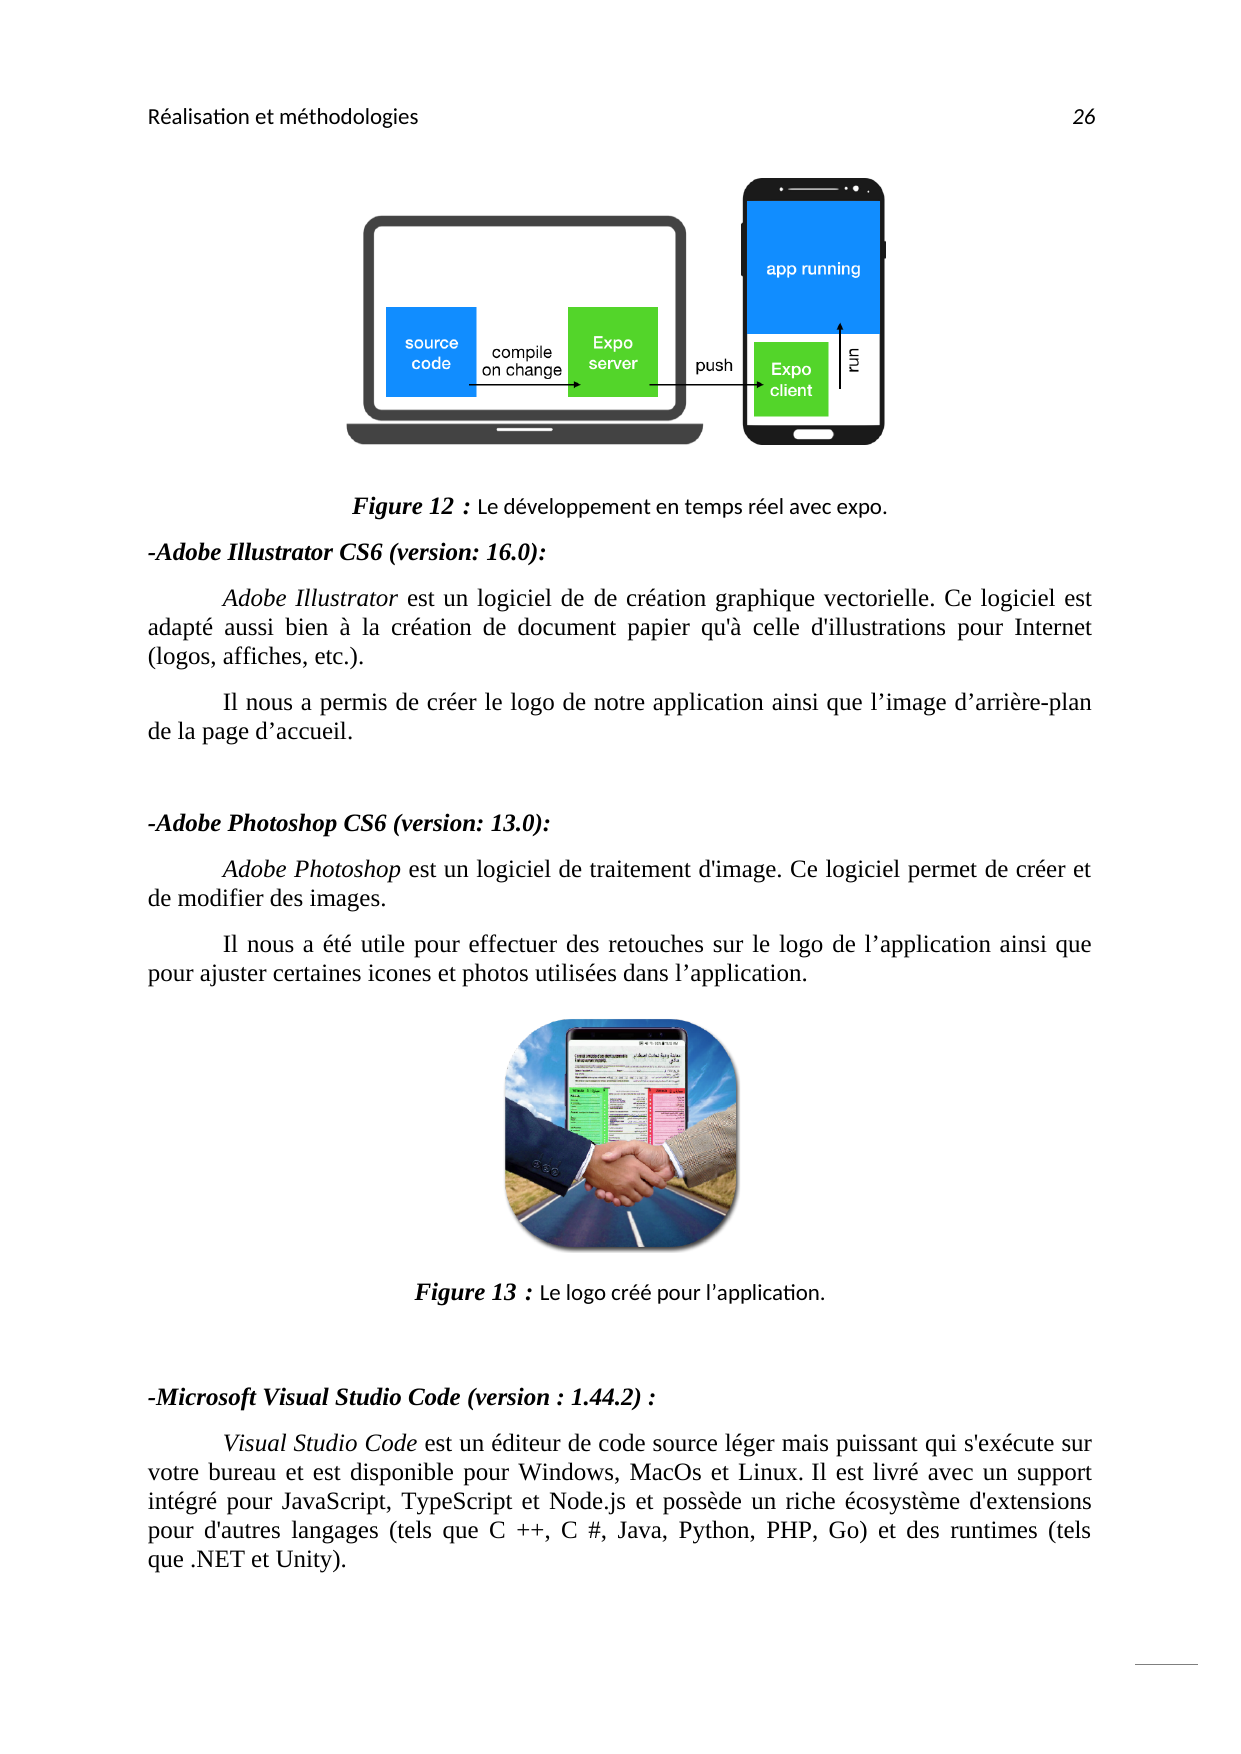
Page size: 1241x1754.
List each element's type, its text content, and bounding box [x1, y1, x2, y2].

text Il nous a permis de créer le logo de notre application ainsi que l’image d’arrière-plan de la page d’accueil. [148, 687, 1093, 745]
text Figure 12 : Le développement en temps réel avec expo. [148, 491, 1093, 520]
text -Microsoft Visual Studio Code (version : 1.44.2) : [148, 1382, 1093, 1411]
text Il nous a été utile pour effectuer des retouches sur le logo de l’application ainsi que pour ajuster certaines icones et photos utilisées dans l’application. [148, 928, 1093, 987]
picture [346, 147, 894, 467]
text Adobe Illustrator est un logiciel de de création graphique vectorielle. Ce logiciel est adapté aussi bien à la création de document papier qu'à celle d'illustrations pour Internet (logos, affiches, etc.). [148, 583, 1093, 670]
picture [499, 1011, 741, 1253]
text -Adobe Illustrator CS6 (version: 16.0): [148, 537, 1093, 566]
text Figure 13 : Le logo créé pour l’application. [148, 1277, 1093, 1307]
text Visual Studio Code est un éditeur de code source léger mais puissant qui s'exécute sur votre bureau et est disponible pour Windows, MacOs et Linux. Il est livré avec un support intégré pour JavaScript, TypeScript et Node.js et possède un riche écosystème d'extensions pour d'autres langages (tels que C ++, C #, Java, Python, PHP, Go) et des runtimes (tels que .NET et Unity). [148, 1427, 1093, 1573]
text Adobe Photoshop est un logiciel de traitement d'image. Ce logiciel permet de créer et de modifier des images. [148, 853, 1093, 912]
text -Adobe Photoshop CS6 (version: 13.0): [148, 808, 1093, 837]
